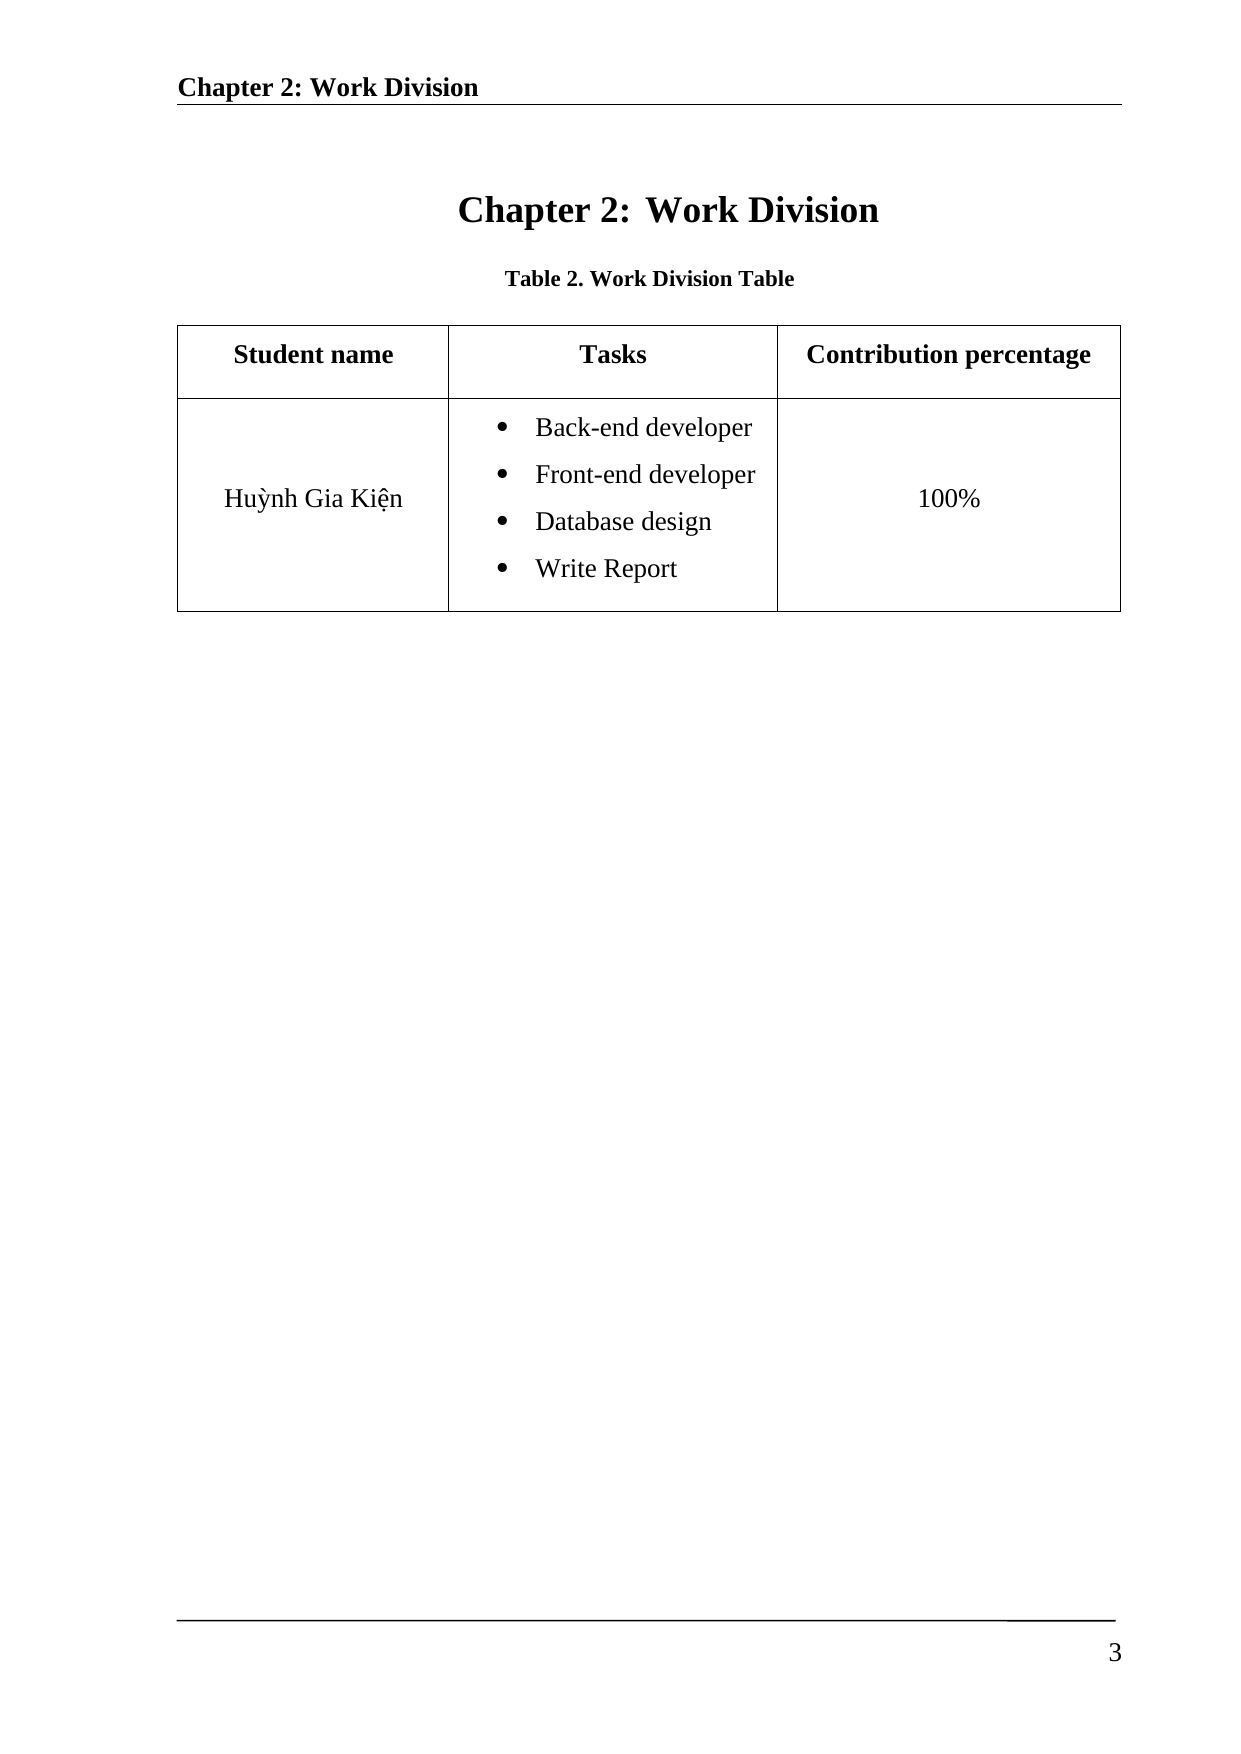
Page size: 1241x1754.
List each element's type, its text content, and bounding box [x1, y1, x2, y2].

table_cell Back-end developer Front-end developer Database design Write Report [449, 399, 777, 611]
table_cell Huỳnh Gia Kiện [178, 399, 448, 611]
subtitle Work Division [215, 188, 1122, 231]
table_header Tasks [449, 326, 777, 398]
table_header Student name [178, 326, 448, 398]
text Table 2. Work Division Table [177, 265, 1122, 291]
table_cell 100% [778, 399, 1120, 611]
table_header Contribution percentage [778, 326, 1120, 398]
